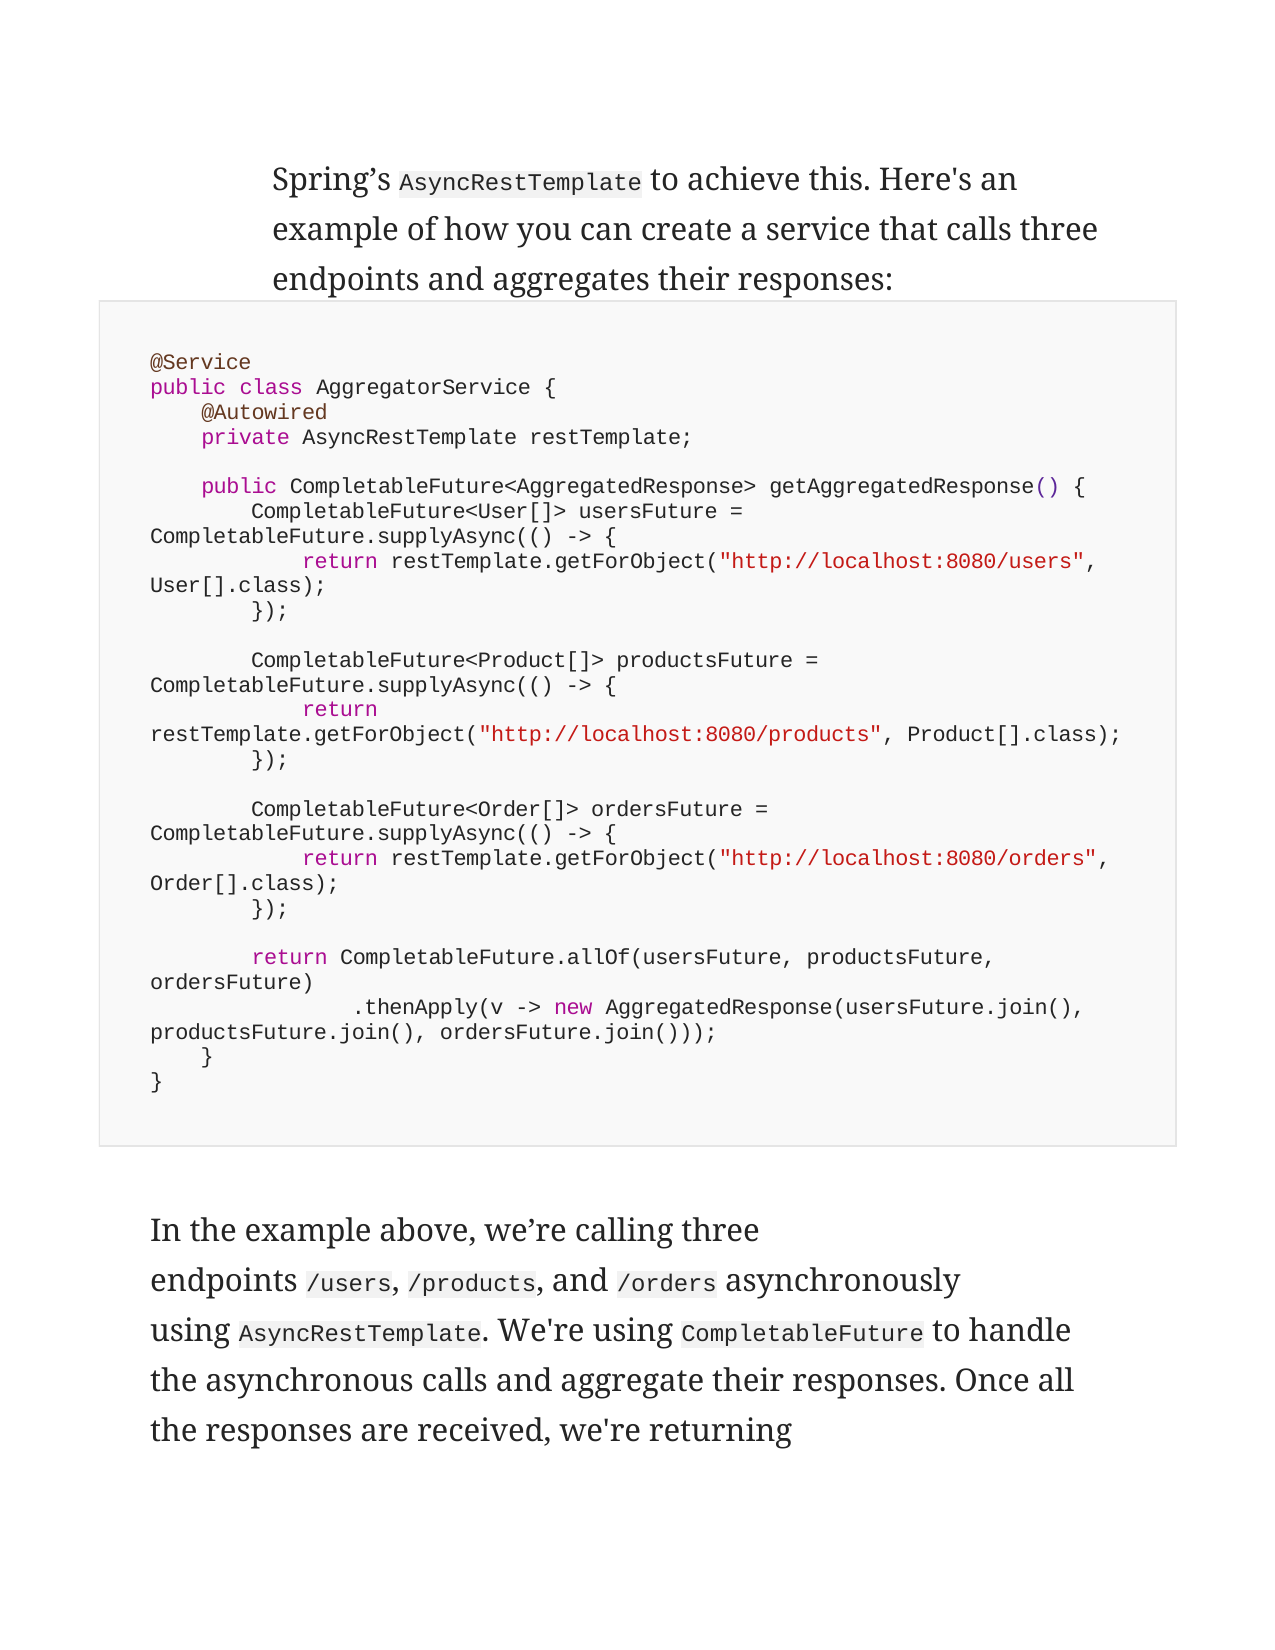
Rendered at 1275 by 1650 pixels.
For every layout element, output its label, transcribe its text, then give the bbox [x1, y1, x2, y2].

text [150, 1200, 1125, 1450]
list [234, 150, 1125, 300]
text @Service public class AggregatorService { @Autowired private AsyncRestTemplate restTemplate; public CompletableFuture<AggregatedResponse> getAggregatedResponse() { CompletableFuture<User[]> usersFuture = CompletableFuture.supplyAsync(() -> { return restTemplate.getForObject("http://localhost:8080/users", User[].class); }); CompletableFuture<Product[]> productsFuture = CompletableFuture.supplyAsync(() -> { return restTemplate.getForObject("http://localhost:8080/products", Product[].class); }); CompletableFuture<Order[]> ordersFuture = CompletableFuture.supplyAsync(() -> { return restTemplate.getForObject("http://localhost:8080/orders", Order[].class); }); return CompletableFuture.allOf(usersFuture, productsFuture, ordersFuture) .thenApply(v -> new AggregatedResponse(usersFuture.join(), productsFuture.join(), ordersFuture.join())); } } [100, 302, 1175, 1145]
